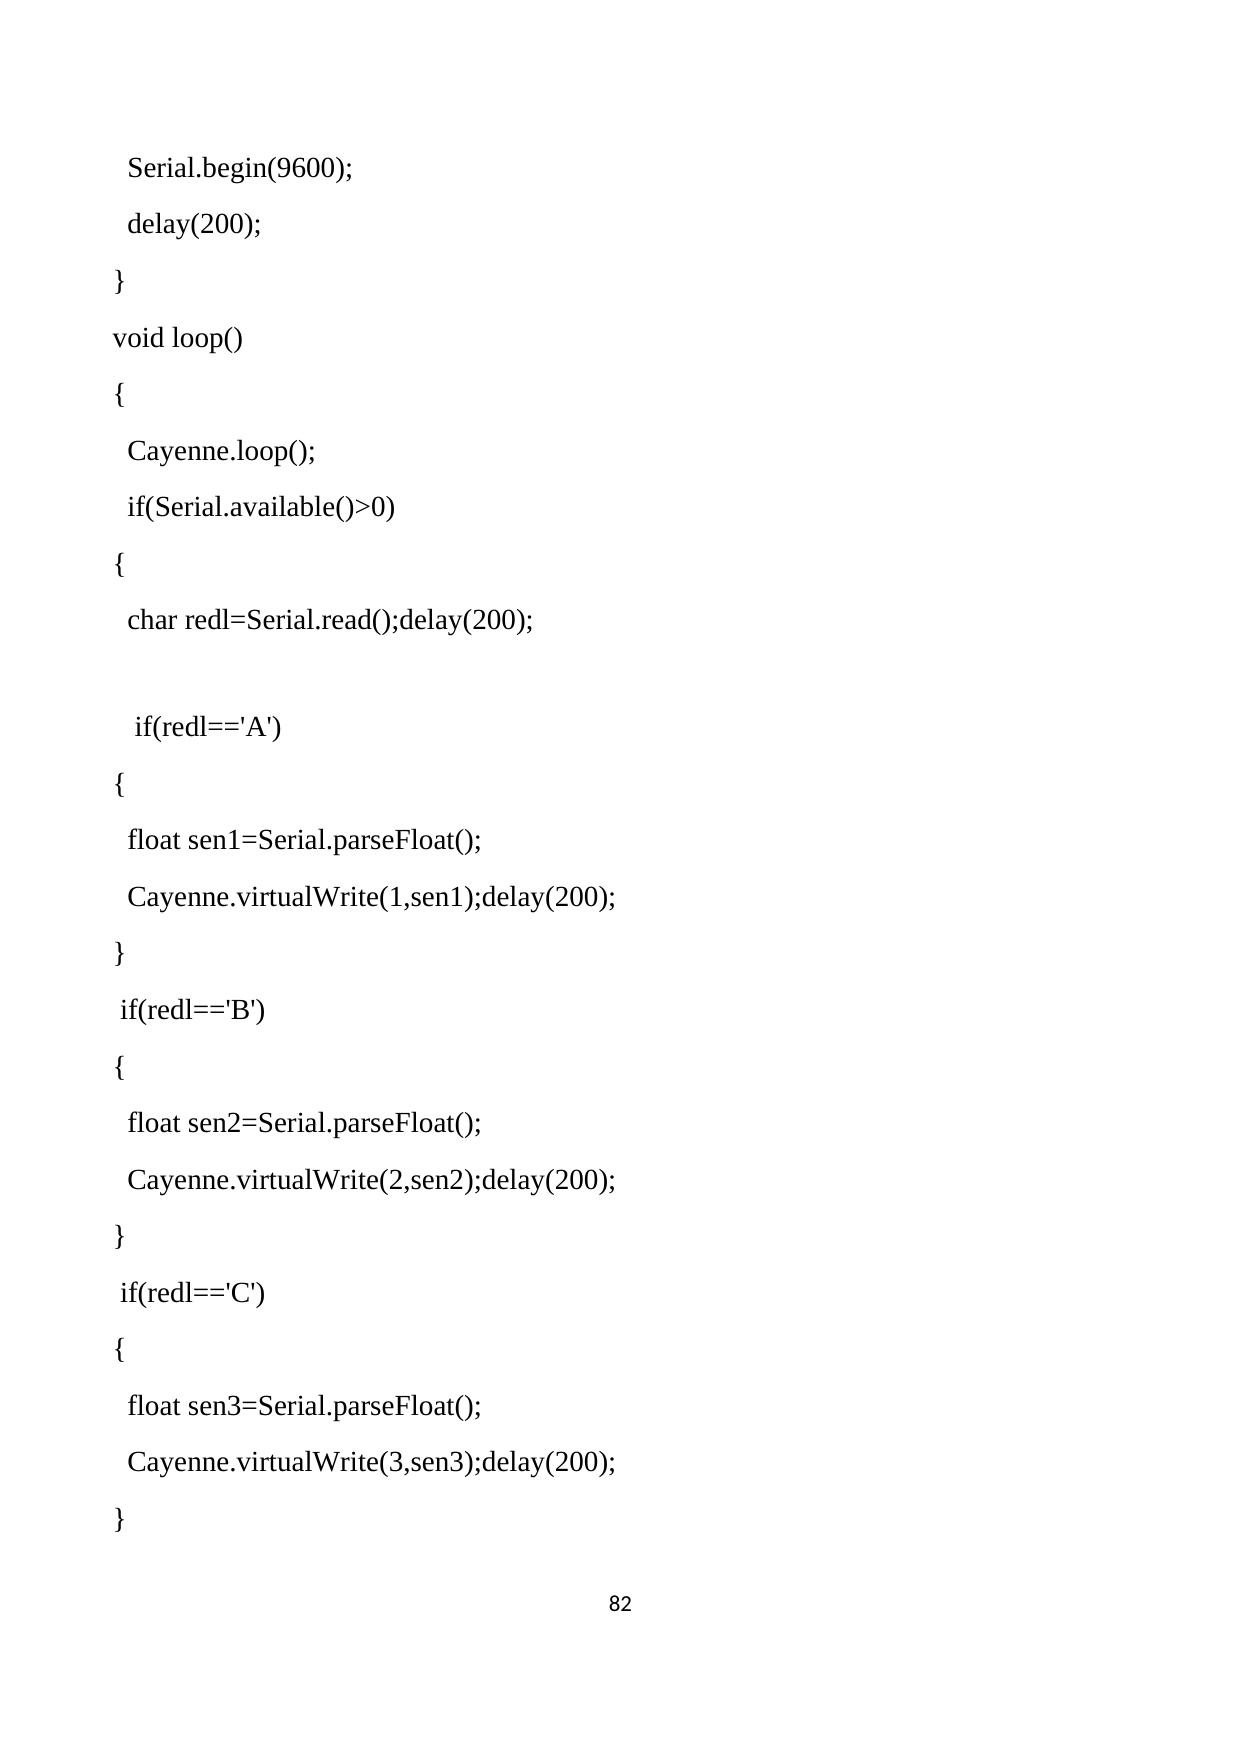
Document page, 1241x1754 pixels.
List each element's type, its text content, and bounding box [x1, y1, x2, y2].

text delay(200); [112, 207, 1128, 240]
text Serial.begin(9600); [112, 150, 1128, 183]
text float sen3=Serial.parseFloat(); [112, 1388, 1128, 1422]
text if(Serial.available()>0) [112, 489, 1128, 523]
text float sen1=Serial.parseFloat(); [112, 822, 1128, 856]
text { [112, 766, 1128, 799]
text } [112, 936, 1128, 969]
text float sen2=Serial.parseFloat(); [112, 1105, 1128, 1139]
text if(redl=='B') [112, 992, 1128, 1026]
text Cayenne.loop(); [112, 433, 1128, 466]
text if(redl=='A') [112, 709, 1128, 743]
text Cayenne.virtualWrite(2,sen2);delay(200); [112, 1162, 1128, 1195]
text Cayenne.virtualWrite(3,sen3);delay(200); [112, 1444, 1128, 1478]
text Cayenne.virtualWrite(1,sen1);delay(200); [112, 879, 1128, 912]
text } [112, 1218, 1128, 1252]
text void loop() [112, 320, 1128, 353]
text { [112, 546, 1128, 579]
text } [112, 1501, 1128, 1535]
text } [112, 263, 1128, 297]
text { [112, 1049, 1128, 1082]
text { [112, 376, 1128, 410]
text char redl=Serial.read();delay(200); [112, 602, 1128, 636]
text if(redl=='C') [112, 1275, 1128, 1308]
text { [112, 1331, 1128, 1365]
